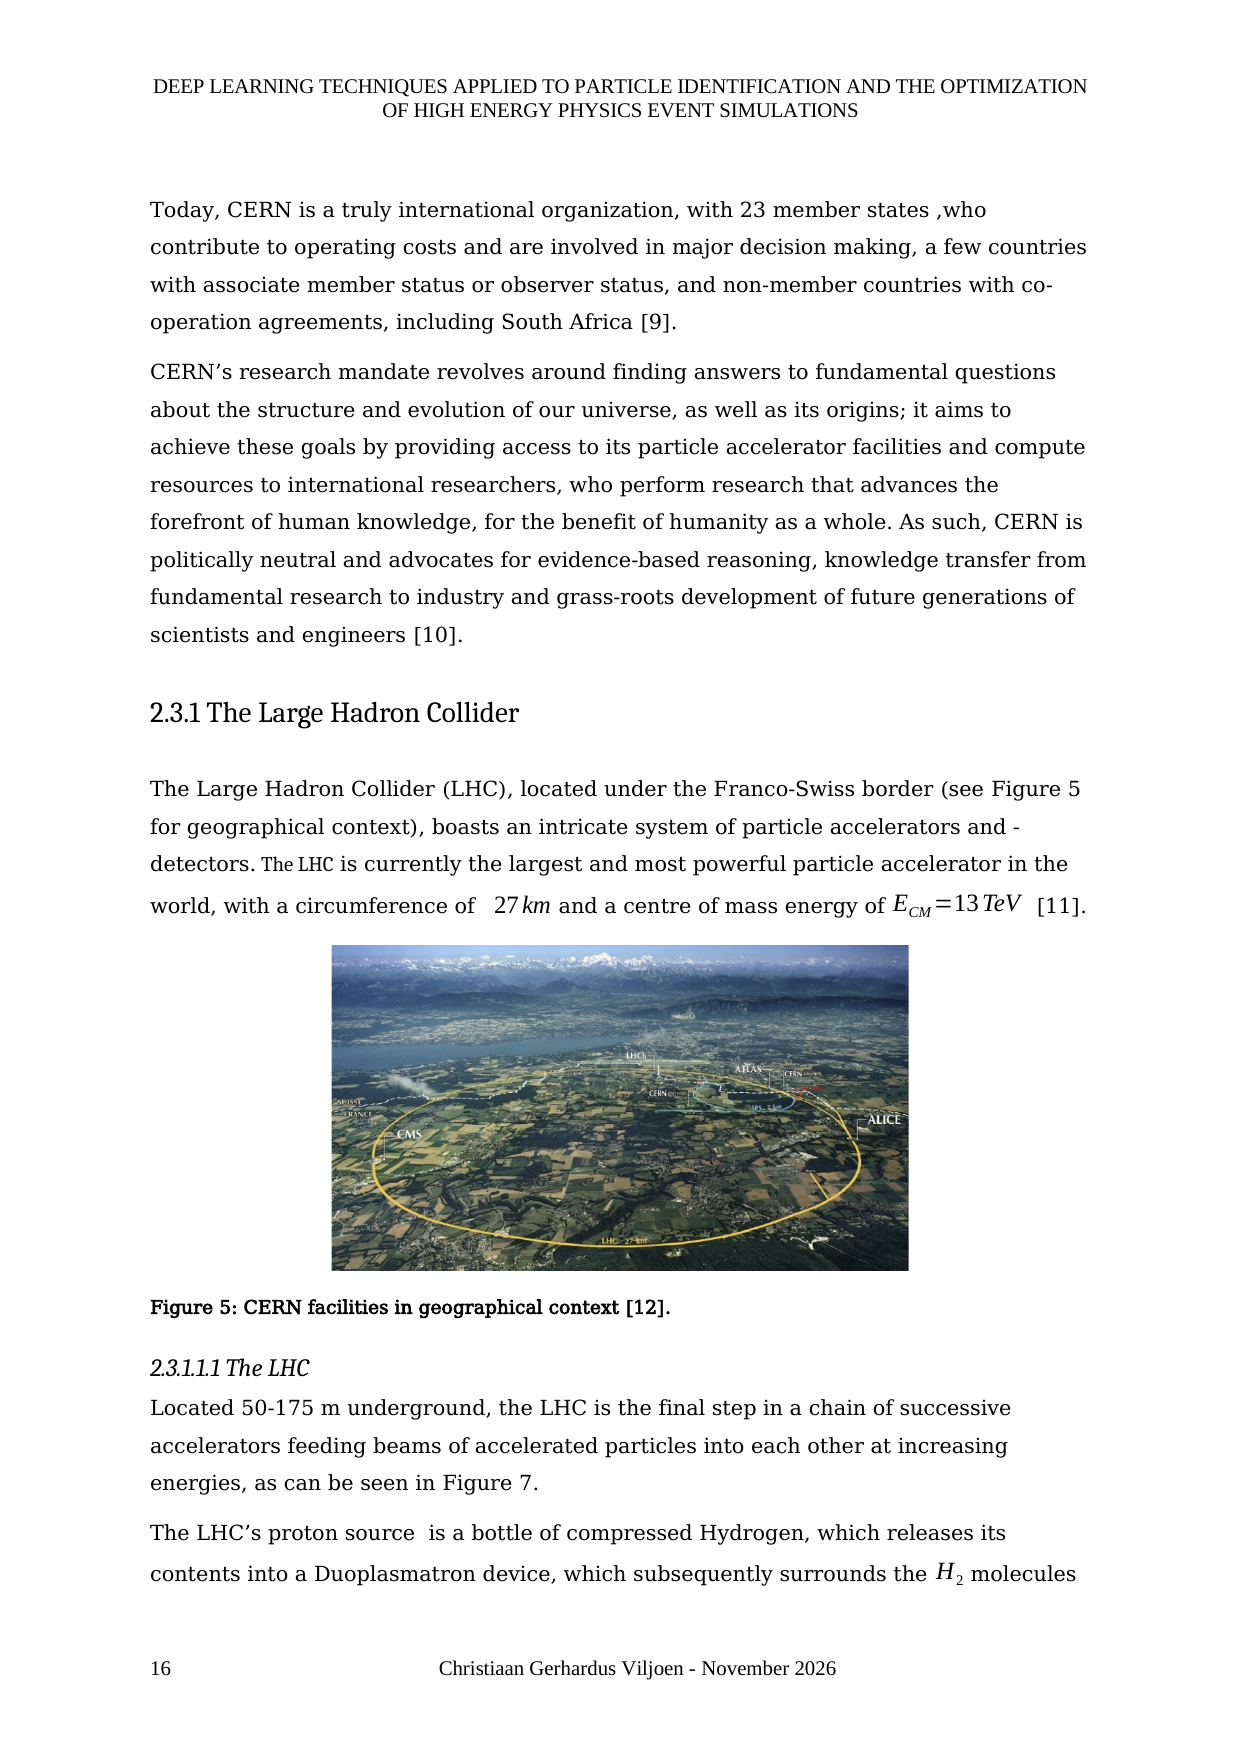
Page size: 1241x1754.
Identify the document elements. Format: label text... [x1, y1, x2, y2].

picture [331, 945, 909, 1271]
text The Large Hadron Collider (LHC), located under the Franco-Swiss border (see Figure 4 for geographical context), boasts an intricate system of particle accelerators and -detectors. The LHC is currently the largest and most powerful particle accelerator in the world, with a circumference of and a centre of mass energy of . [150, 776, 1090, 921]
text Today, CERN is a truly international organization, with 23 member states ,who contribute to operating costs and are involved in major decision making, a few countries with associate member status or observer status, and non-member countries with co-operation agreements, including South Africa . [150, 196, 1090, 334]
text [150, 1520, 1090, 1589]
text CERN’s research mandate revolves around finding answers to fundamental questions about the structure and evolution of our universe, as well as its origins; it aims to achieve these goals by providing access to its particle accelerator facilities and compute resources to international researchers, who perform research that advances the forefront of human knowledge, for the benefit of humanity as a whole. As such, CERN is politically neutral and advocates for evidence-based reasoning, knowledge transfer from fundamental research to industry and grass-roots development of future generations of scientists and engineers . [150, 359, 1090, 646]
subtitle The LHC [150, 1354, 1090, 1383]
text Figure 5: CERN facilities in geographical context . [150, 1295, 1090, 1318]
text Located 50-175 m underground, the LHC is the final step in a chain of successive accelerators feeding beams of accelerated particles into each other at increasing energies, as can be seen in Figure 6. [150, 1395, 1090, 1495]
subtitle The Large Hadron Collider [150, 696, 1090, 730]
